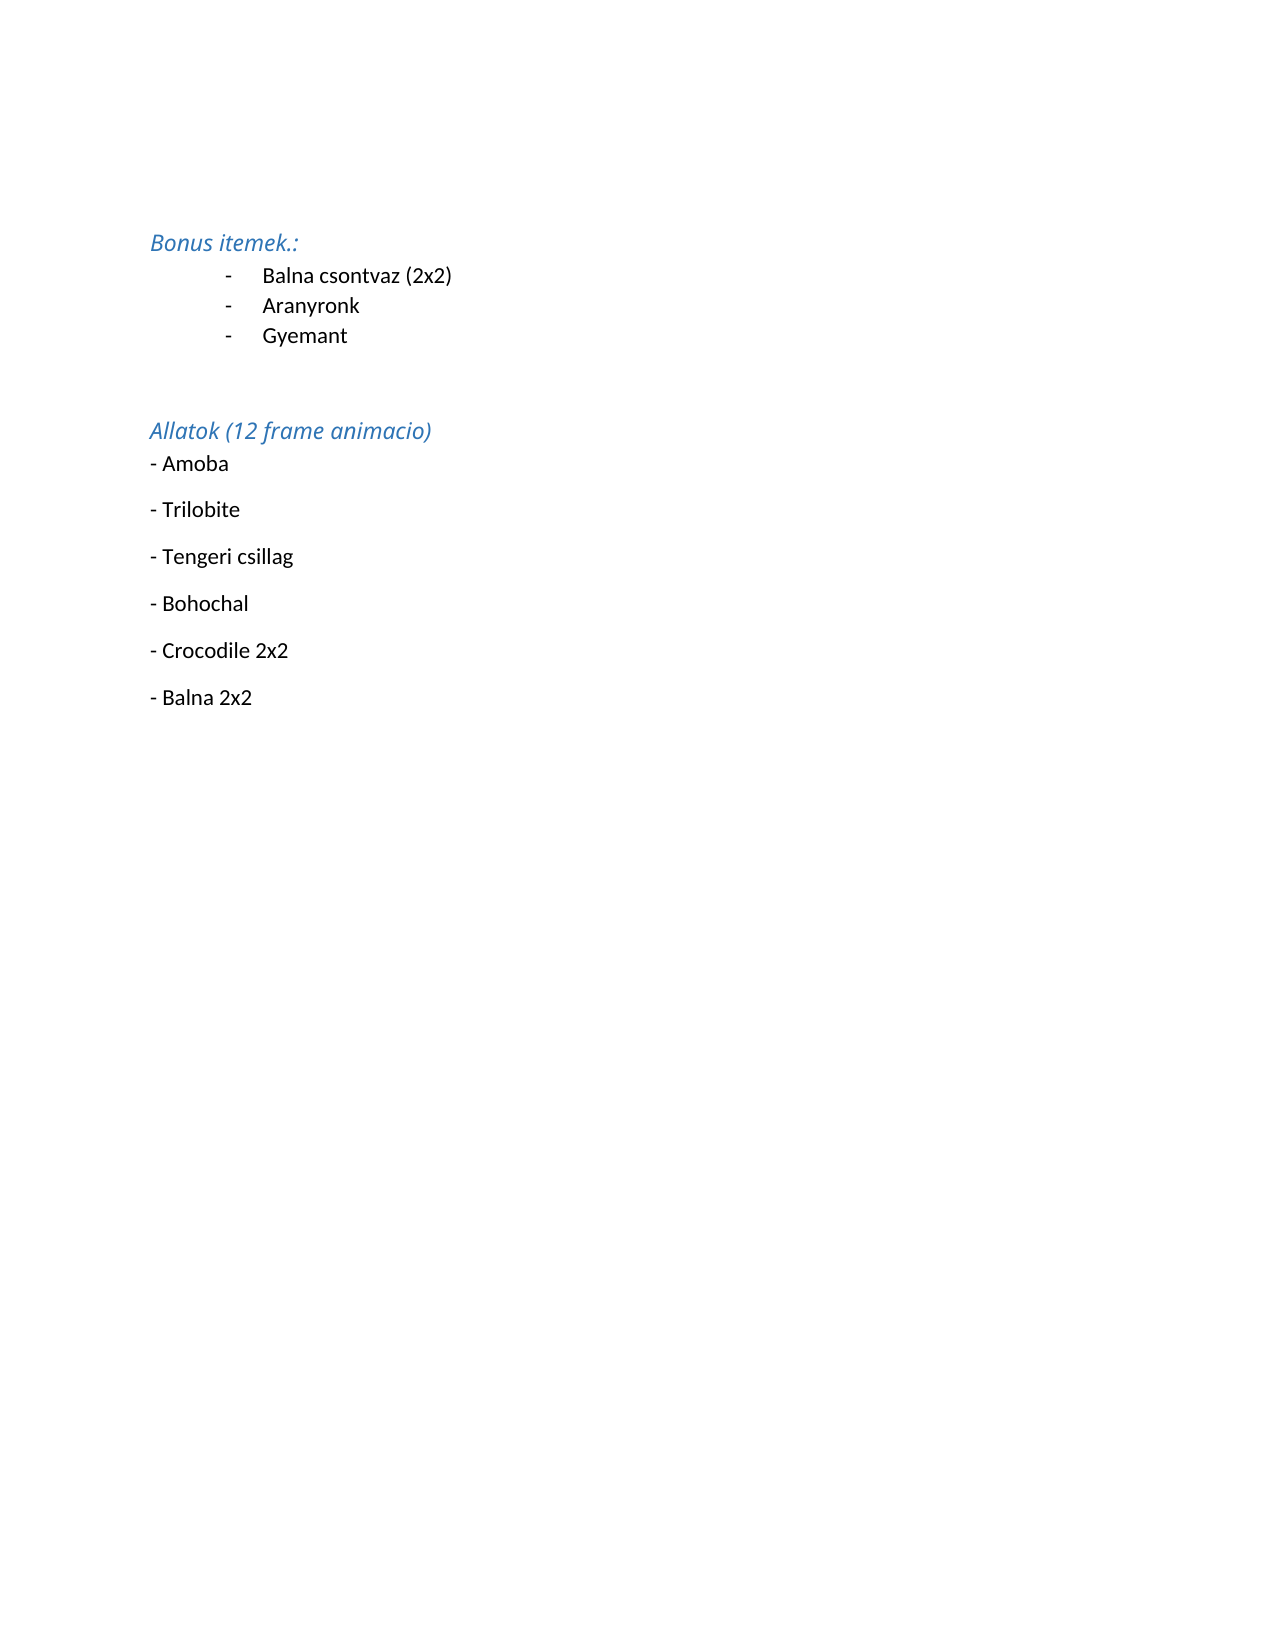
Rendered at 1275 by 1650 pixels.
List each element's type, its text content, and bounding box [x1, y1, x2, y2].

text - Amoba [150, 449, 1125, 477]
subtitle Bonus itemek.: [150, 227, 1125, 258]
text - Balna 2x2 [150, 683, 1125, 711]
text - Tengeri csillag [150, 542, 1125, 571]
text - Bohochal [150, 589, 1125, 617]
subtitle Allatok (12 frame animacio) [150, 415, 1125, 446]
text - Crocodile 2x2 [150, 636, 1125, 664]
list Balna csontvaz (2x2) [225, 261, 1125, 289]
list Aranyronk [225, 291, 1125, 319]
list Gyemant [225, 321, 1125, 349]
text - Trilobite [150, 496, 1125, 524]
